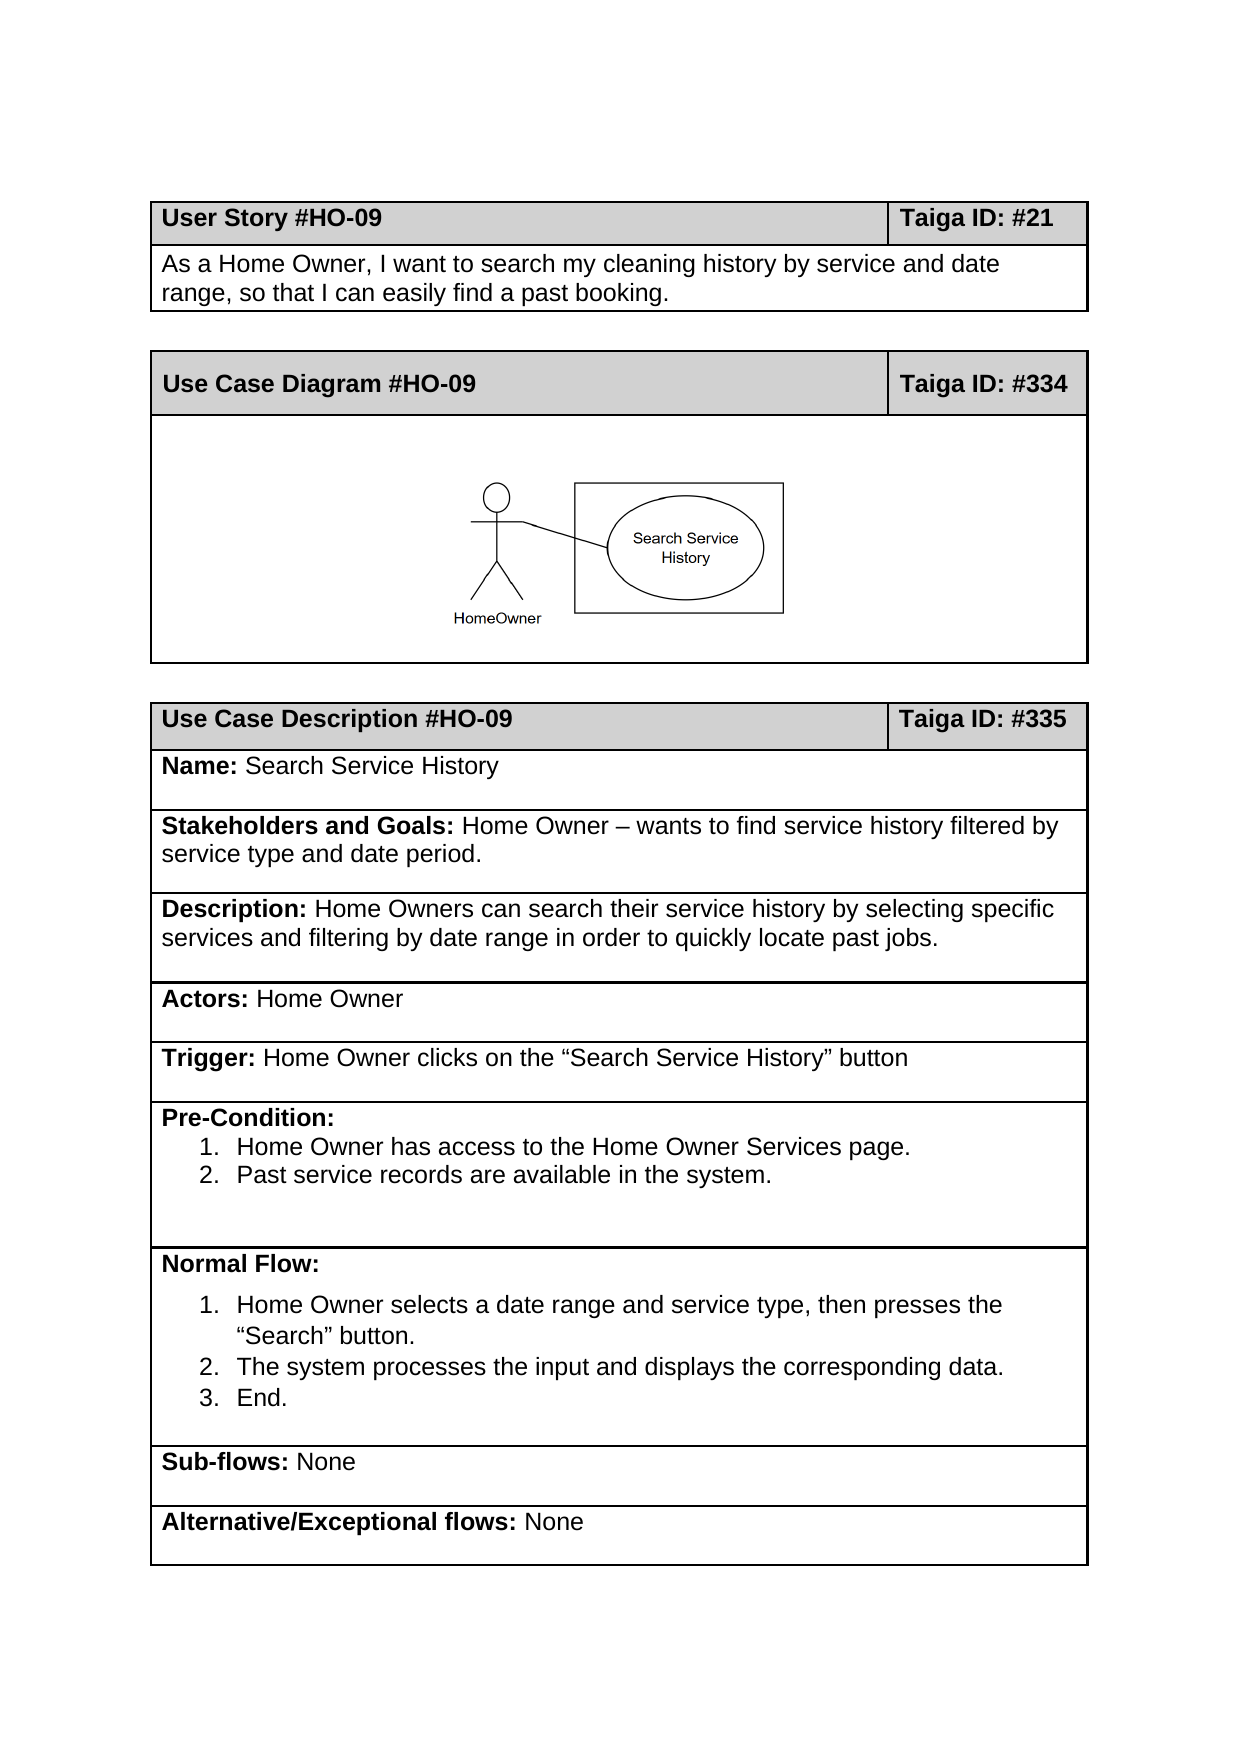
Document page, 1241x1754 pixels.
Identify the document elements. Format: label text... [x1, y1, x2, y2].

table_header Use Case Diagram #HO-09 [152, 352, 887, 414]
table_cell Trigger: Home Owner clicks on the “Search Service History” button [152, 1043, 1086, 1101]
table_cell Stakeholders and Goals: Home Owner – wants to find service history filtered by service type and date period. [152, 811, 1086, 892]
table_cell Normal Flow: Home Owner selects a date range and service type, then presses the “Search” button. The system processes the input and displays the corresponding data. End. [152, 1249, 1086, 1445]
table_header Taiga ID: #334 [889, 352, 1086, 414]
table_header User Story #HO-09 [152, 203, 887, 244]
table_cell Alternative/Exceptional flows: None [152, 1507, 1086, 1564]
table_cell Name: Search Service History [152, 751, 1086, 808]
table_header Use Case Description #HO-09 [152, 704, 887, 749]
table_cell Sub-flows: None [152, 1447, 1086, 1504]
table_cell As a Home Owner, I want to search my cleaning history by service and date range, so that I can easily find a past booking. [152, 246, 1086, 310]
table_header Taiga ID: #335 [889, 704, 1086, 749]
table_cell Pre-Condition: Home Owner has access to the Home Owner Services page. Past service records are available in the system. [152, 1103, 1086, 1246]
table_cell Actors: Home Owner [152, 984, 1086, 1041]
table_cell [152, 416, 1086, 662]
table_cell Description: Home Owners can search their service history by selecting specific services and filtering by date range in order to quickly locate past jobs. [152, 894, 1086, 981]
table_header Taiga ID: #21 [889, 203, 1086, 244]
picture [439, 445, 800, 633]
